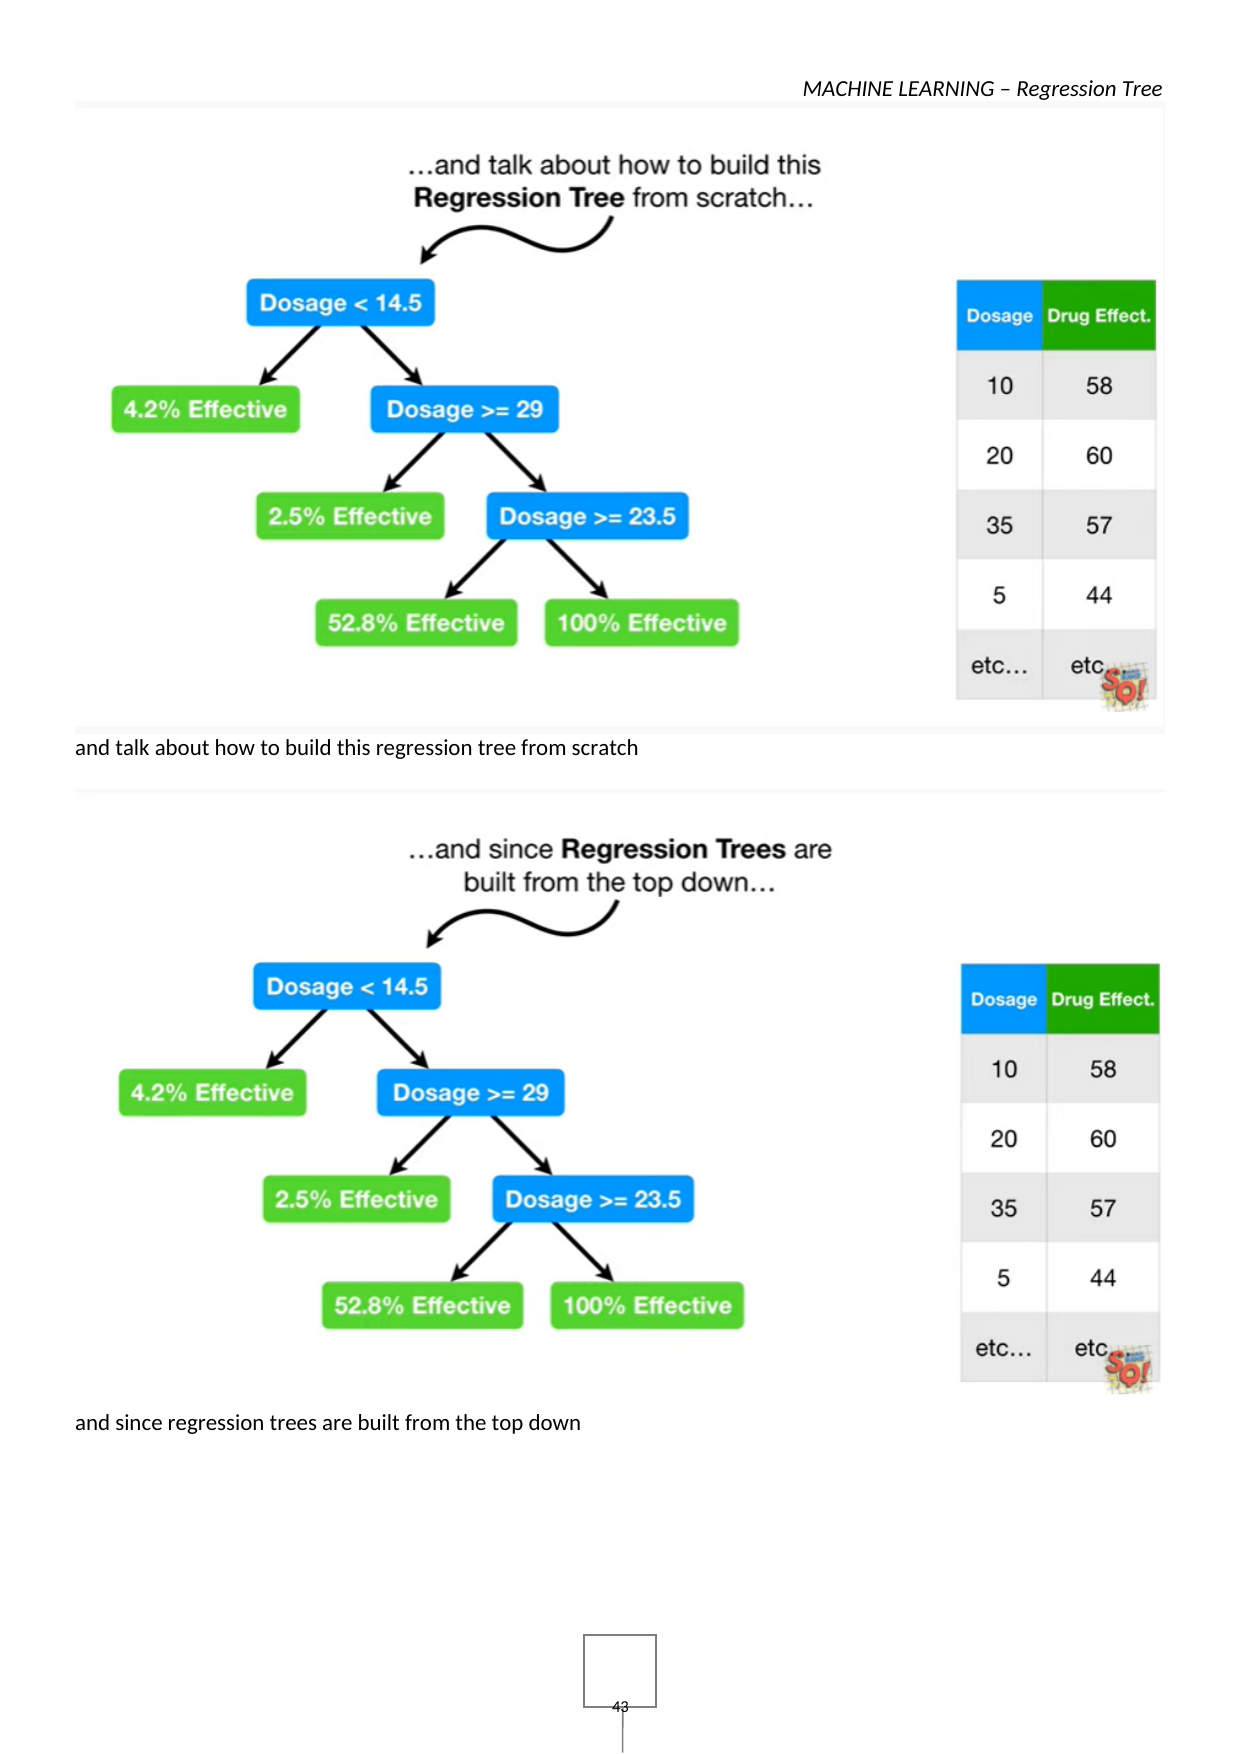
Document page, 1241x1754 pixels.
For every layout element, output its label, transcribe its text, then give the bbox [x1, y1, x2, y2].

picture [75, 789, 1166, 1409]
picture [75, 101, 1166, 734]
text and talk about how to build this regression tree from scratch [75, 734, 1165, 762]
text and since regression trees are built from the top down [75, 1409, 1165, 1436]
